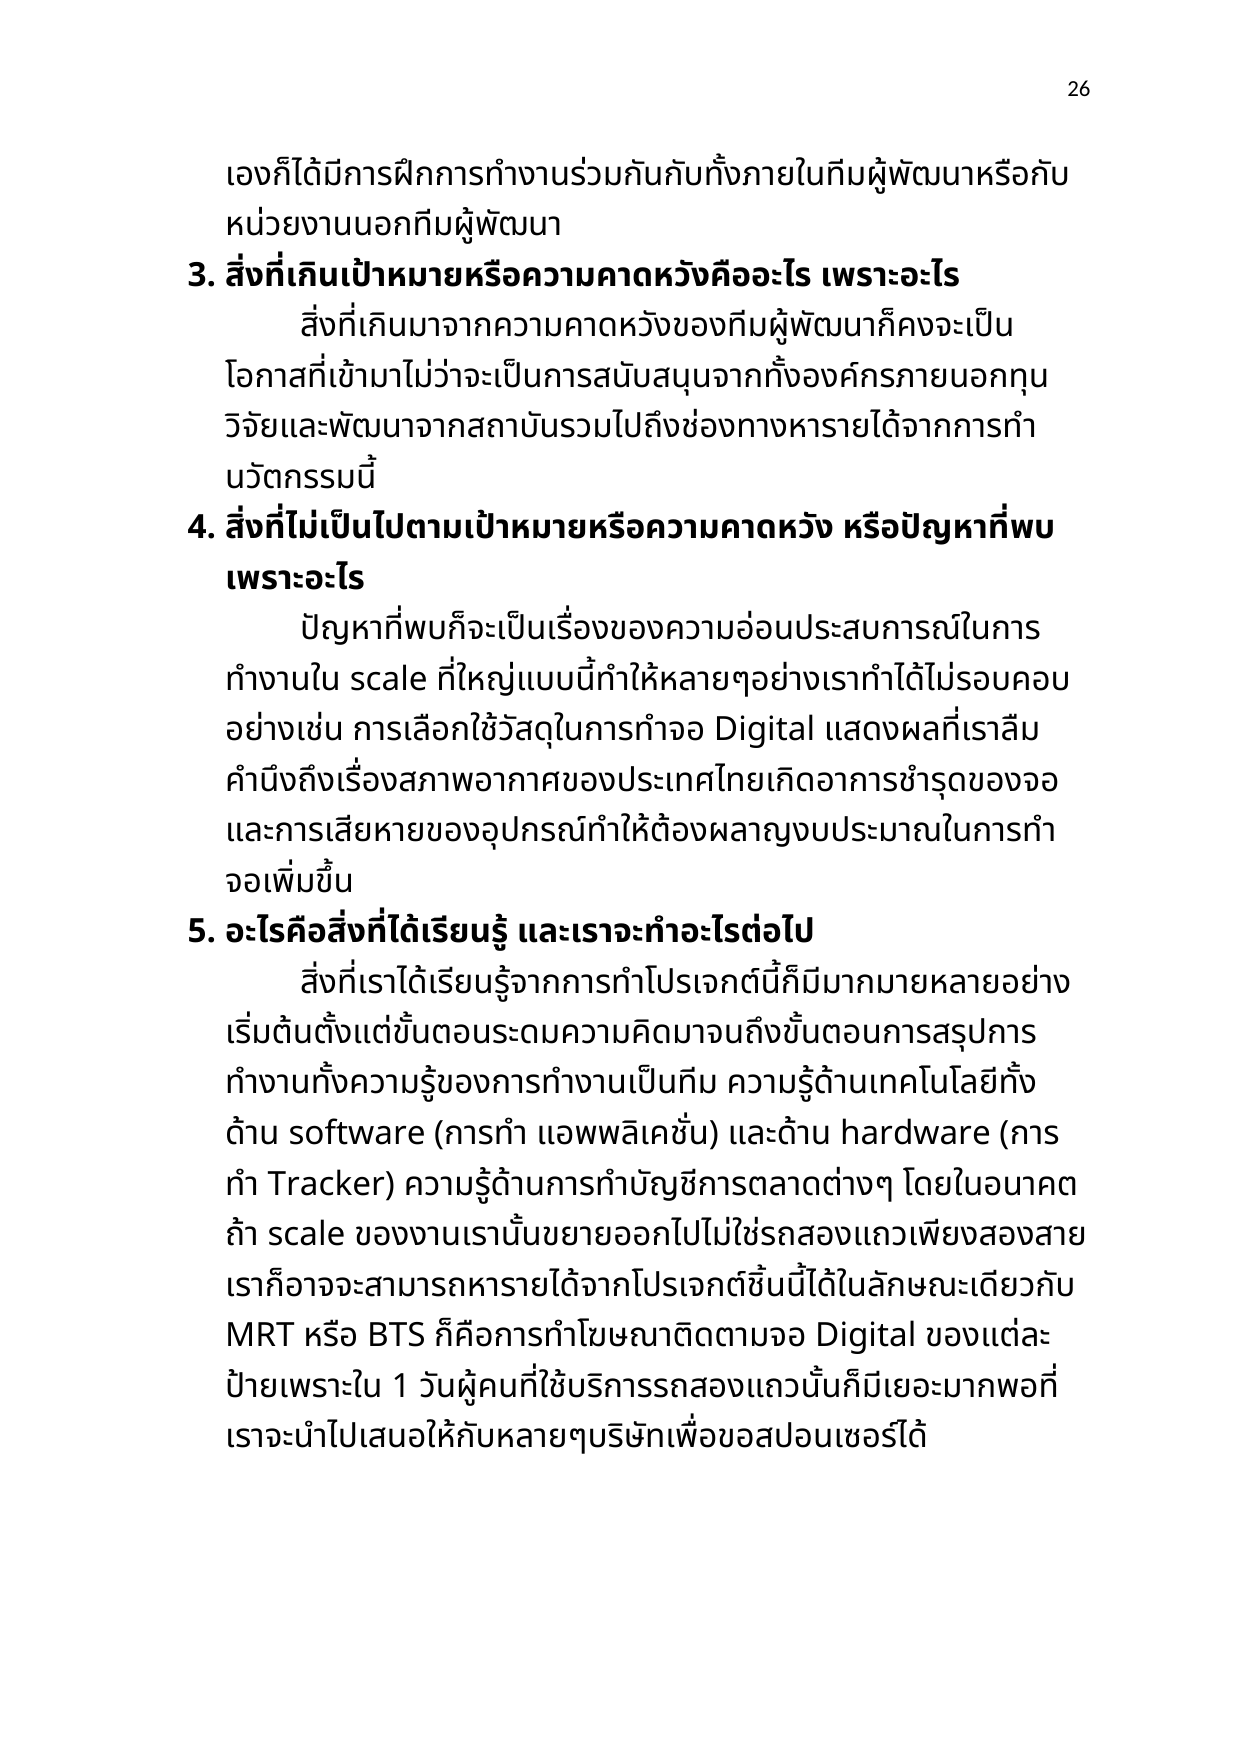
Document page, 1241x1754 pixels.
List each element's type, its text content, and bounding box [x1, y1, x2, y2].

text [225, 150, 1090, 251]
list สิ่งที่ไม่เป็นไปตามเป้าหมายหรือความคาดหวัง หรือปัญหาที่พบ เพราะอะไร [187, 503, 1090, 604]
text สิ่งที่เกินมาจากความคาดหวังของทีมผู้พัฒนาก็คงจะเป็นโอกาสที่เข้ามาไม่ว่าจะเป็นการสนับสนุนจากทั้งองค์กรภายนอกทุนวิจัยและพัฒนาจากสถาบันรวมไปถึงช่องทางหารายได้จากการทำนวัตกรรมนี้ [225, 301, 1090, 503]
text สิ่งที่เราได้เรียนรู้จากการทำโปรเจกต์นี้ก็มีมากมายหลายอย่างเริ่มต้นตั้งแต่ขั้นตอนระดมความคิดมาจนถึงขั้นตอนการสรุปการทำงานทั้งความรู้ของการทำงานเป็นทีม ความรู้ด้านเทคโนโลยีทั้งด้าน software (การทำ แอพพลิเคชั่น) และด้าน hardware (การทำ Tracker) ความรู้ด้านการทำบัญชีการตลาดต่างๆ โดยในอนาคตถ้า scale ของงานเรานั้นขยายออกไปไม่ใช่รถสองแถวเพียงสองสายเราก็อาจจะสามารถหารายได้จากโปรเจกต์ชิ้นนี้ได้ในลักษณะเดียวกับ MRT หรือ BTS ก็คือการทำโฆษณาติดตามจอ Digital ของแต่ละป้ายเพราะใน 1 วันผู้คนที่ใช้บริการรถสองแถวนั้นก็มีเยอะมากพอที่เราจะนำไปเสนอให้กับหลายๆบริษัทเพื่อขอสปอนเซอร์ได้ [225, 958, 1090, 1463]
text ปัญหาที่พบก็จะเป็นเรื่องของความอ่อนประสบการณ์ในการทำงานใน scale ที่ใหญ่แบบนี้ทำให้หลายๆอย่างเราทำได้ไม่รอบคอบอย่างเช่น การเลือกใช้วัสดุในการทำจอ Digital แสดงผลที่เราลืมคำนึงถึงเรื่องสภาพอากาศของประเทศไทยเกิดอาการชำรุดของจอและการเสียหายของอุปกรณ์ทำให้ต้องผลาญงบประมาณในการทำจอเพิ่มขึ้น [225, 604, 1090, 907]
list สิ่งที่เกินเป้าหมายหรือความคาดหวังคืออะไร เพราะอะไร [187, 251, 1090, 301]
list อะไรคือสิ่งที่ได้เรียนรู้ และเราจะทำอะไรต่อไป [187, 907, 1090, 958]
